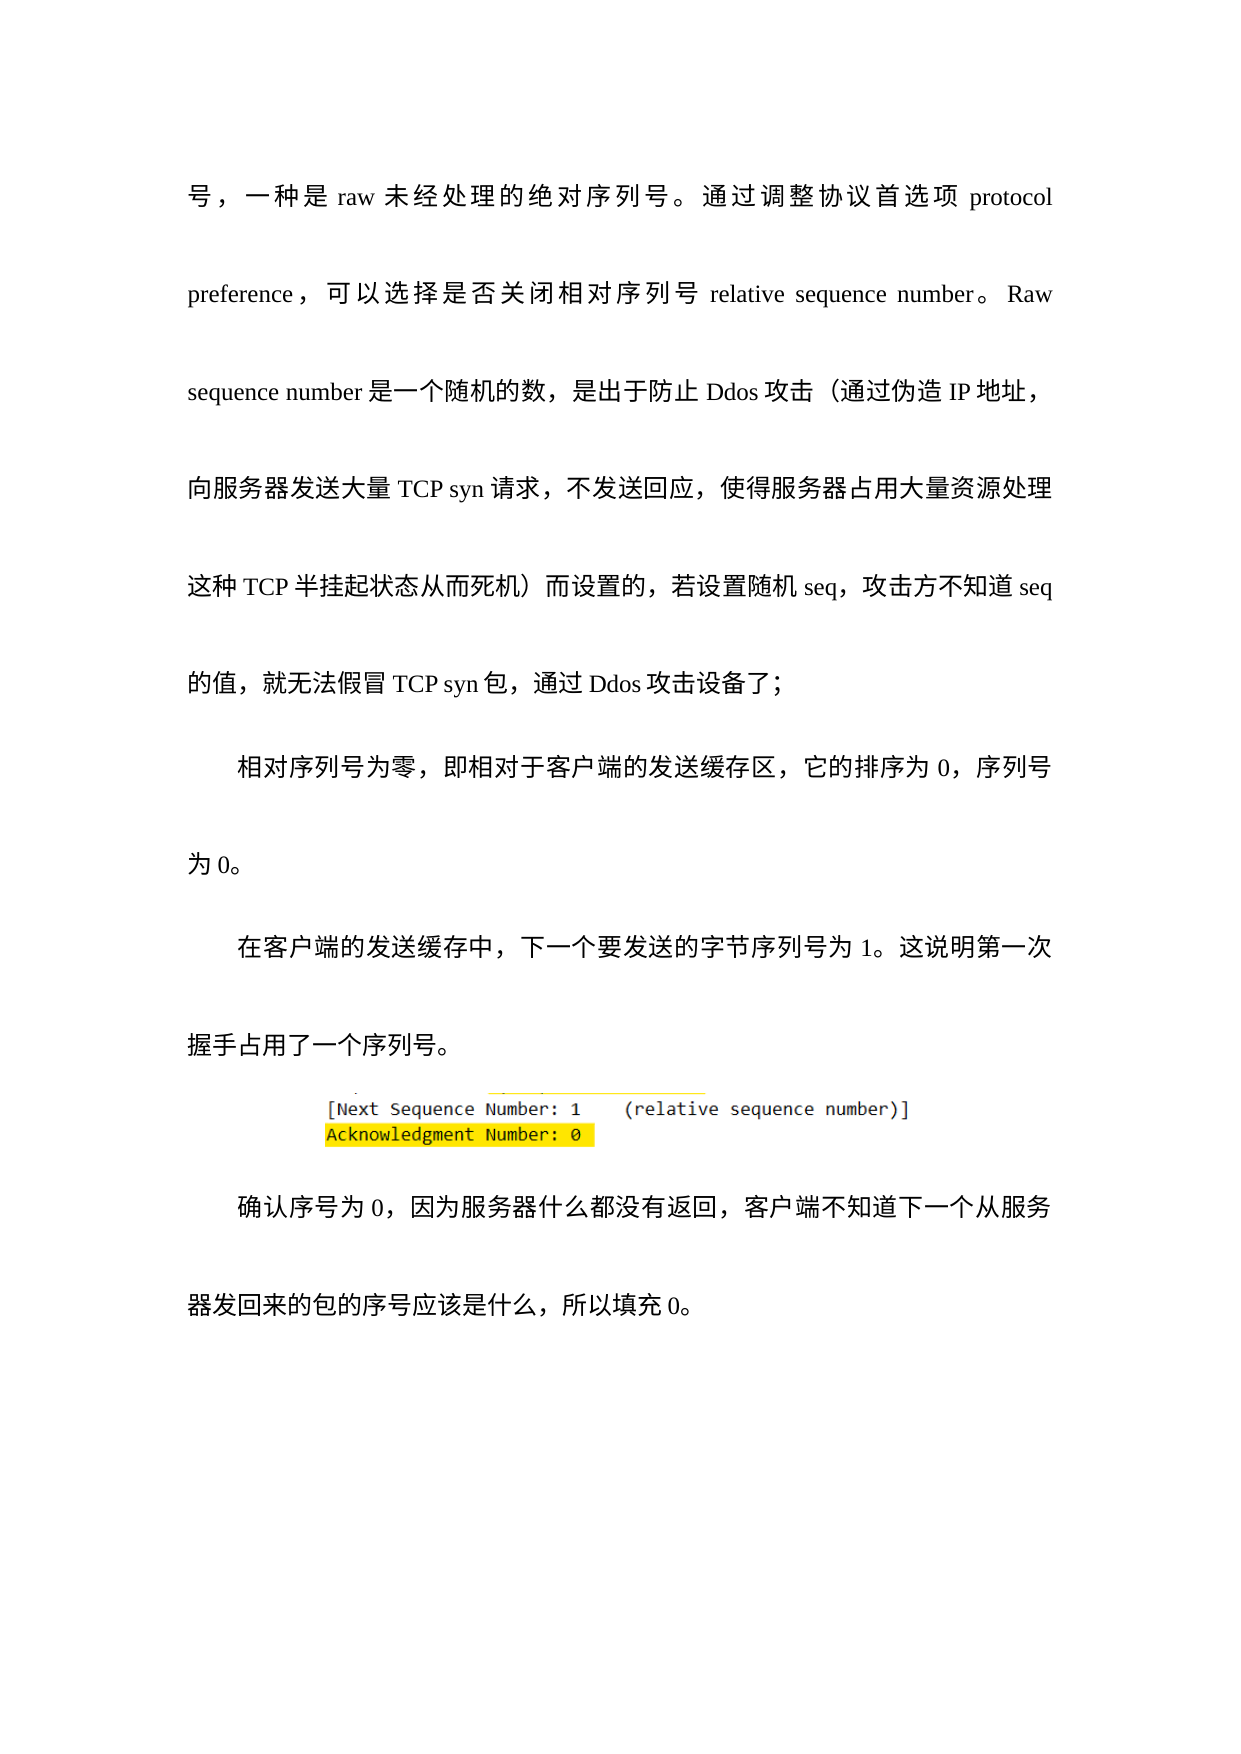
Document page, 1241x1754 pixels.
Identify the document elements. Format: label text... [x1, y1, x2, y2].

picture [325, 1093, 916, 1152]
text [187, 162, 1053, 714]
text 在客户端的发送缓存中，下一个要发送的字节序列号为1。这说明第一次握手占用了一个序列号。 [187, 913, 1053, 1076]
text 相对序列号为零，即相对于客户端的发送缓存区，它的排序为0，序列号为0。 [187, 733, 1053, 895]
text 确认序号为0，因为服务器什么都没有返回，客户端不知道下一个从服务器发回来的包的序号应该是什么，所以填充0。 [187, 1173, 1053, 1336]
